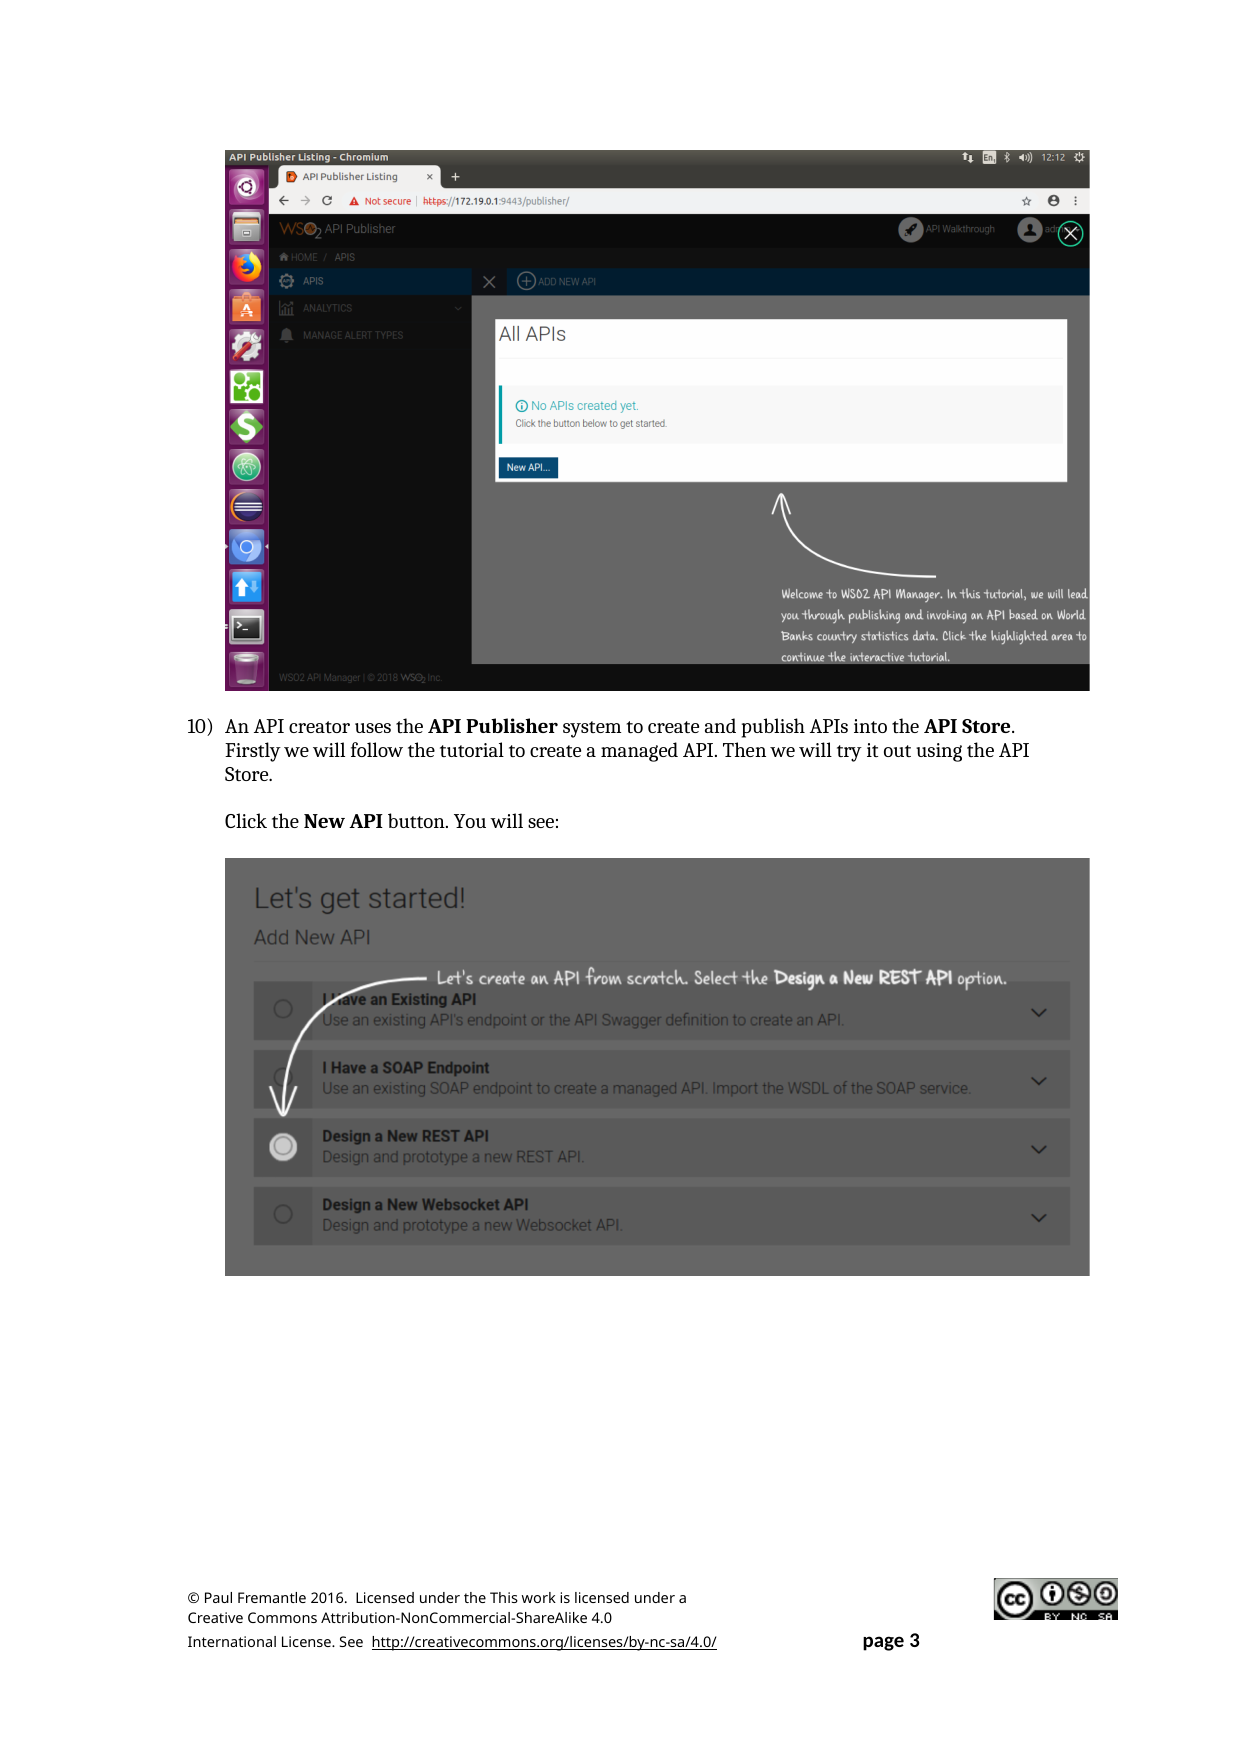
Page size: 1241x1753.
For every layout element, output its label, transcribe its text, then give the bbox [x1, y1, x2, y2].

list An API creator uses the API Publisher system to create and publish APIs into the API Store. Firstly we will follow the tutorial to create a managed API. Then we will try it out using the API Store. [187, 714, 1053, 786]
picture [225, 858, 1090, 1276]
list Click the New API button. You will see: [225, 786, 1053, 858]
picture [225, 150, 1090, 691]
picture [993, 1578, 1118, 1620]
